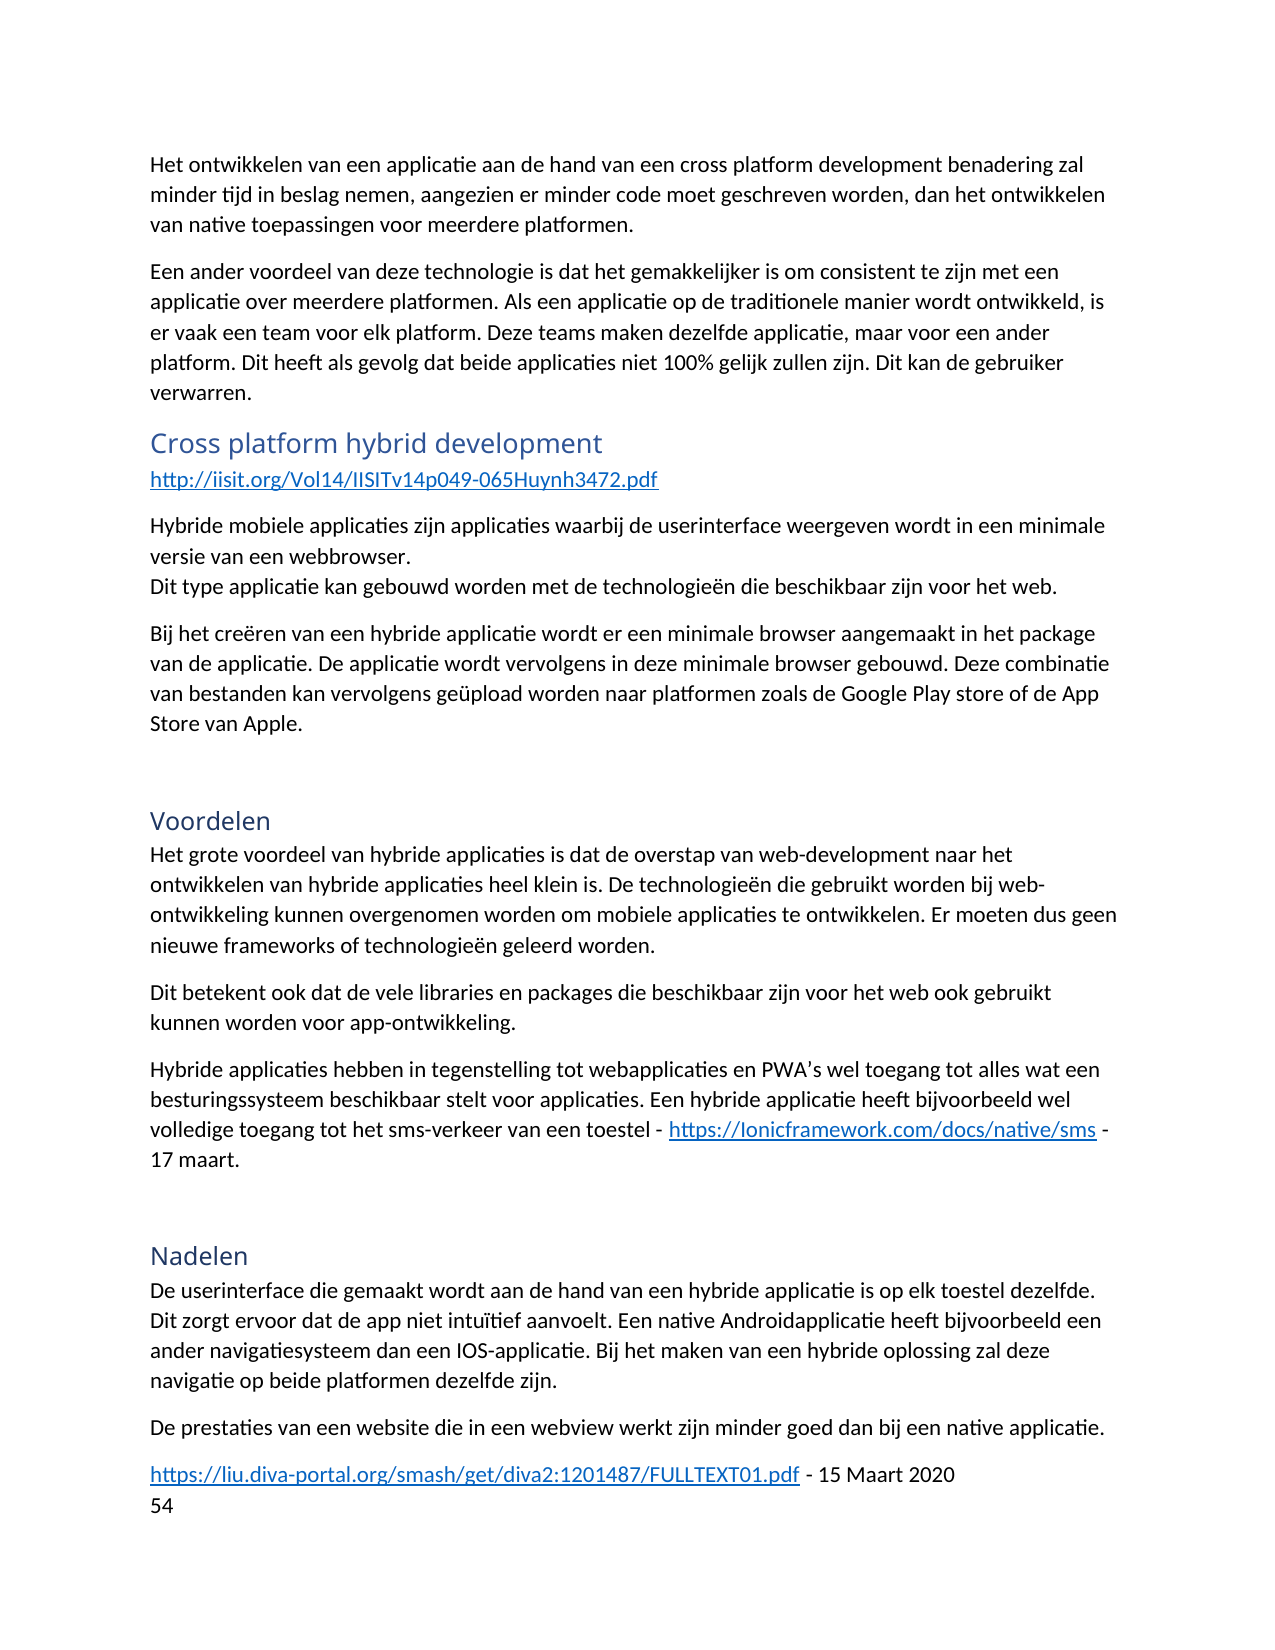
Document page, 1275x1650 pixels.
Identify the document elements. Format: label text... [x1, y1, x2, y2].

subtitle Cross platform hybrid development [150, 425, 1125, 462]
text Het grote voordeel van hybride applicaties is dat de overstap van web-development naar het ontwikkelen van hybride applicaties heel klein is. De technologieën die gebruikt worden bij web-ontwikkeling kunnen overgenomen worden om mobiele applicaties te ontwikkelen. Er moeten dus geen nieuwe frameworks of technologieën geleerd worden. [150, 840, 1125, 959]
text Hybride mobiele applicaties zijn applicaties waarbij de userinterface weergeven wordt in een minimale versie van een webbrowser. Dit type applicatie kan gebouwd worden met de technologieën die beschikbaar zijn voor het web. [150, 512, 1125, 600]
text Bij het creëren van een hybride applicatie wordt er een minimale browser aangemaakt in het package van de applicatie. De applicatie wordt vervolgens in deze minimale browser gebouwd. Deze combinatie van bestanden kan vervolgens geüpload worden naar platformen zoals de Google Play store of de App Store van Apple. [150, 619, 1125, 738]
text Een ander voordeel van deze technologie is dat het gemakkelijker is om consistent te zijn met een applicatie over meerdere platformen. Als een applicatie op de traditionele manier wordt ontwikkeld, is er vaak een team voor elk platform. Deze teams maken dezelfde applicatie, maar voor een ander platform. Dit heeft als gevolg dat beide applicaties niet 100% gelijk zullen zijn. Dit kan de gebruiker verwarren. [150, 257, 1125, 406]
text Het ontwikkelen van een applicatie aan de hand van een cross platform development benadering zal minder tijd in beslag nemen, aangezien er minder code moet geschreven worden, dan het ontwikkelen van native toepassingen voor meerdere platformen. [150, 150, 1125, 238]
subtitle Voordelen [150, 803, 1125, 837]
text De userinterface die gemaakt wordt aan de hand van een hybride applicatie is op elk toestel dezelfde. Dit zorgt ervoor dat de app niet intuïtief aanvoelt. Een native Androidapplicatie heeft bijvoorbeeld een ander navigatiesysteem dan een IOS-applicatie. Bij het maken van een hybride oplossing zal deze navigatie op beide platformen dezelfde zijn. [150, 1276, 1125, 1394]
text Hybride applicaties hebben in tegenstelling tot webapplicaties en PWA’s wel toegang tot alles wat een besturingssysteem beschikbaar stelt voor applicaties. Een hybride applicatie heeft bijvoorbeeld wel volledige toegang tot het sms-verkeer van een toestel - https://Ionicframework.com/docs/native/sms - 17 maart. [150, 1055, 1125, 1173]
subtitle Nadelen [150, 1239, 1125, 1273]
text De prestaties van een website die in een webview werkt zijn minder goed dan bij een native applicatie. [150, 1413, 1125, 1441]
text http://iisit.org/Vol14/IISITv14p049-065Huynh3472.pdf [150, 465, 1125, 493]
text https://liu.diva-portal.org/smash/get/diva2:1201487/FULLTEXT01.pdf - 15 Maart 2020 [150, 1460, 1125, 1488]
text Dit betekent ook dat de vele libraries en packages die beschikbaar zijn voor het web ook gebruikt kunnen worden voor app-ontwikkeling. [150, 978, 1125, 1036]
